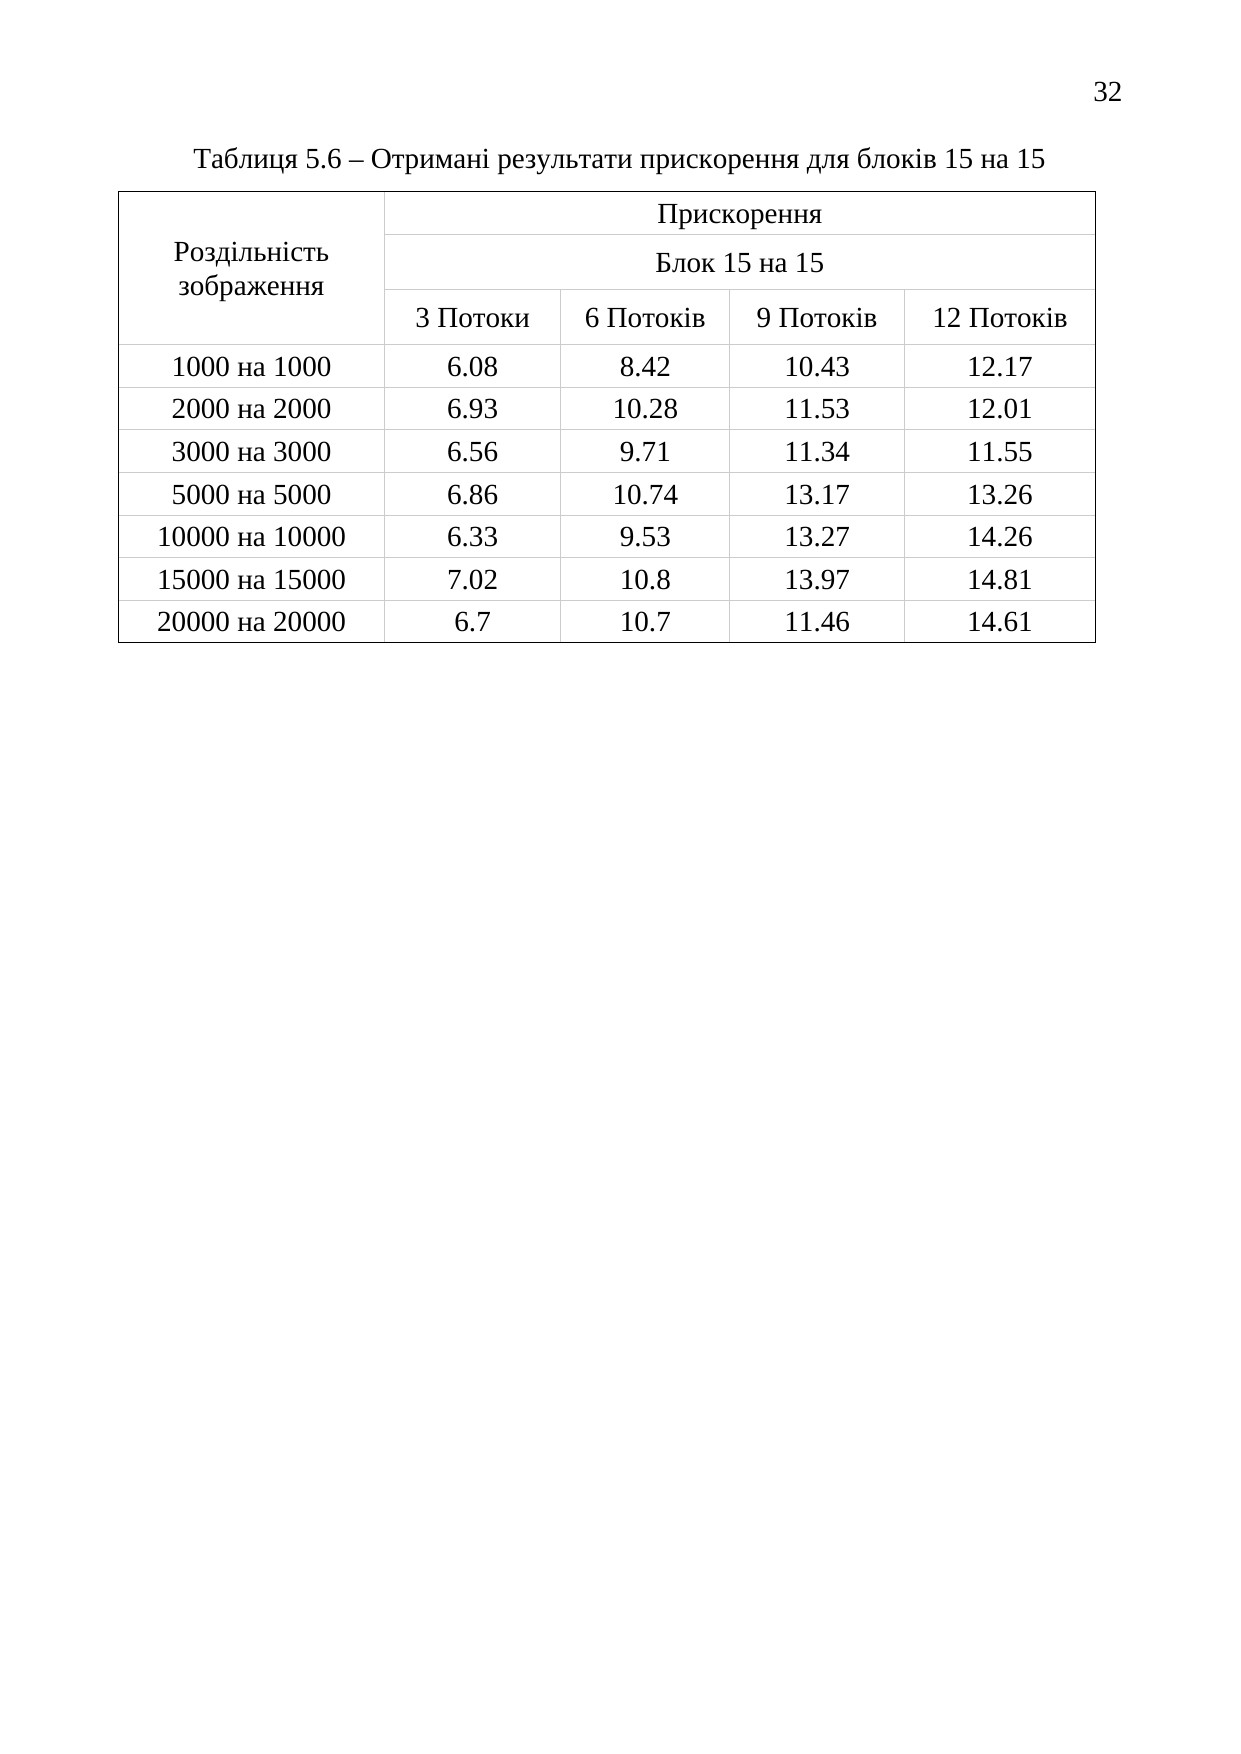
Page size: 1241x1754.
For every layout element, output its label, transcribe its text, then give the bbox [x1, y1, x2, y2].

table_cell 3000 на 3000 [119, 430, 384, 472]
table_cell 6.93 [385, 388, 560, 429]
table_cell 13.26 [905, 473, 1095, 514]
table_cell 12.17 [905, 345, 1095, 387]
table_cell 11.34 [730, 430, 904, 472]
table_cell 9.71 [561, 430, 729, 472]
table_cell 13.17 [730, 473, 904, 514]
table_cell 10000 на 10000 [119, 516, 384, 557]
table_cell 6.08 [385, 345, 560, 387]
table_cell 5000 на 5000 [119, 473, 384, 514]
table_cell 14.81 [905, 558, 1095, 600]
table_cell 10.7 [561, 601, 729, 642]
table_cell 10.43 [730, 345, 904, 387]
table_cell 13.97 [730, 558, 904, 600]
table_cell 11.53 [730, 388, 904, 429]
table_cell 6.7 [385, 601, 560, 642]
table_cell 6.86 [385, 473, 560, 514]
table_cell 12.01 [905, 388, 1095, 429]
table_cell 9 Потоків [730, 290, 904, 344]
table_cell 10.74 [561, 473, 729, 514]
table_cell Блок 15 на 15 [385, 235, 1095, 289]
table_cell 8.42 [561, 345, 729, 387]
table_cell 11.46 [730, 601, 904, 642]
table_cell 10.28 [561, 388, 729, 429]
table_header Роздільність зображення [119, 192, 384, 344]
table_cell 11.55 [905, 430, 1095, 472]
table_cell 6.33 [385, 516, 560, 557]
table_cell 14.61 [905, 601, 1095, 642]
table_cell 1000 на 1000 [119, 345, 384, 387]
table_cell 6.56 [385, 430, 560, 472]
table_cell 15000 на 15000 [119, 558, 384, 600]
table_cell 12 Потоків [905, 290, 1095, 344]
table_cell 10.8 [561, 558, 729, 600]
table_cell 9.53 [561, 516, 729, 557]
table_cell 3 Потоки [385, 290, 560, 344]
table_cell 6 Потоків [561, 290, 729, 344]
table_cell 2000 на 2000 [119, 388, 384, 429]
table_cell 7.02 [385, 558, 560, 600]
table_cell 13.27 [730, 516, 904, 557]
table_cell 14.26 [905, 516, 1095, 557]
table_header Прискорення [385, 192, 1095, 234]
table_cell 20000 на 20000 [119, 601, 384, 642]
text Таблиця 5.6 – Отримані результати прискорення для блоків 15 на 15 [118, 141, 1122, 174]
